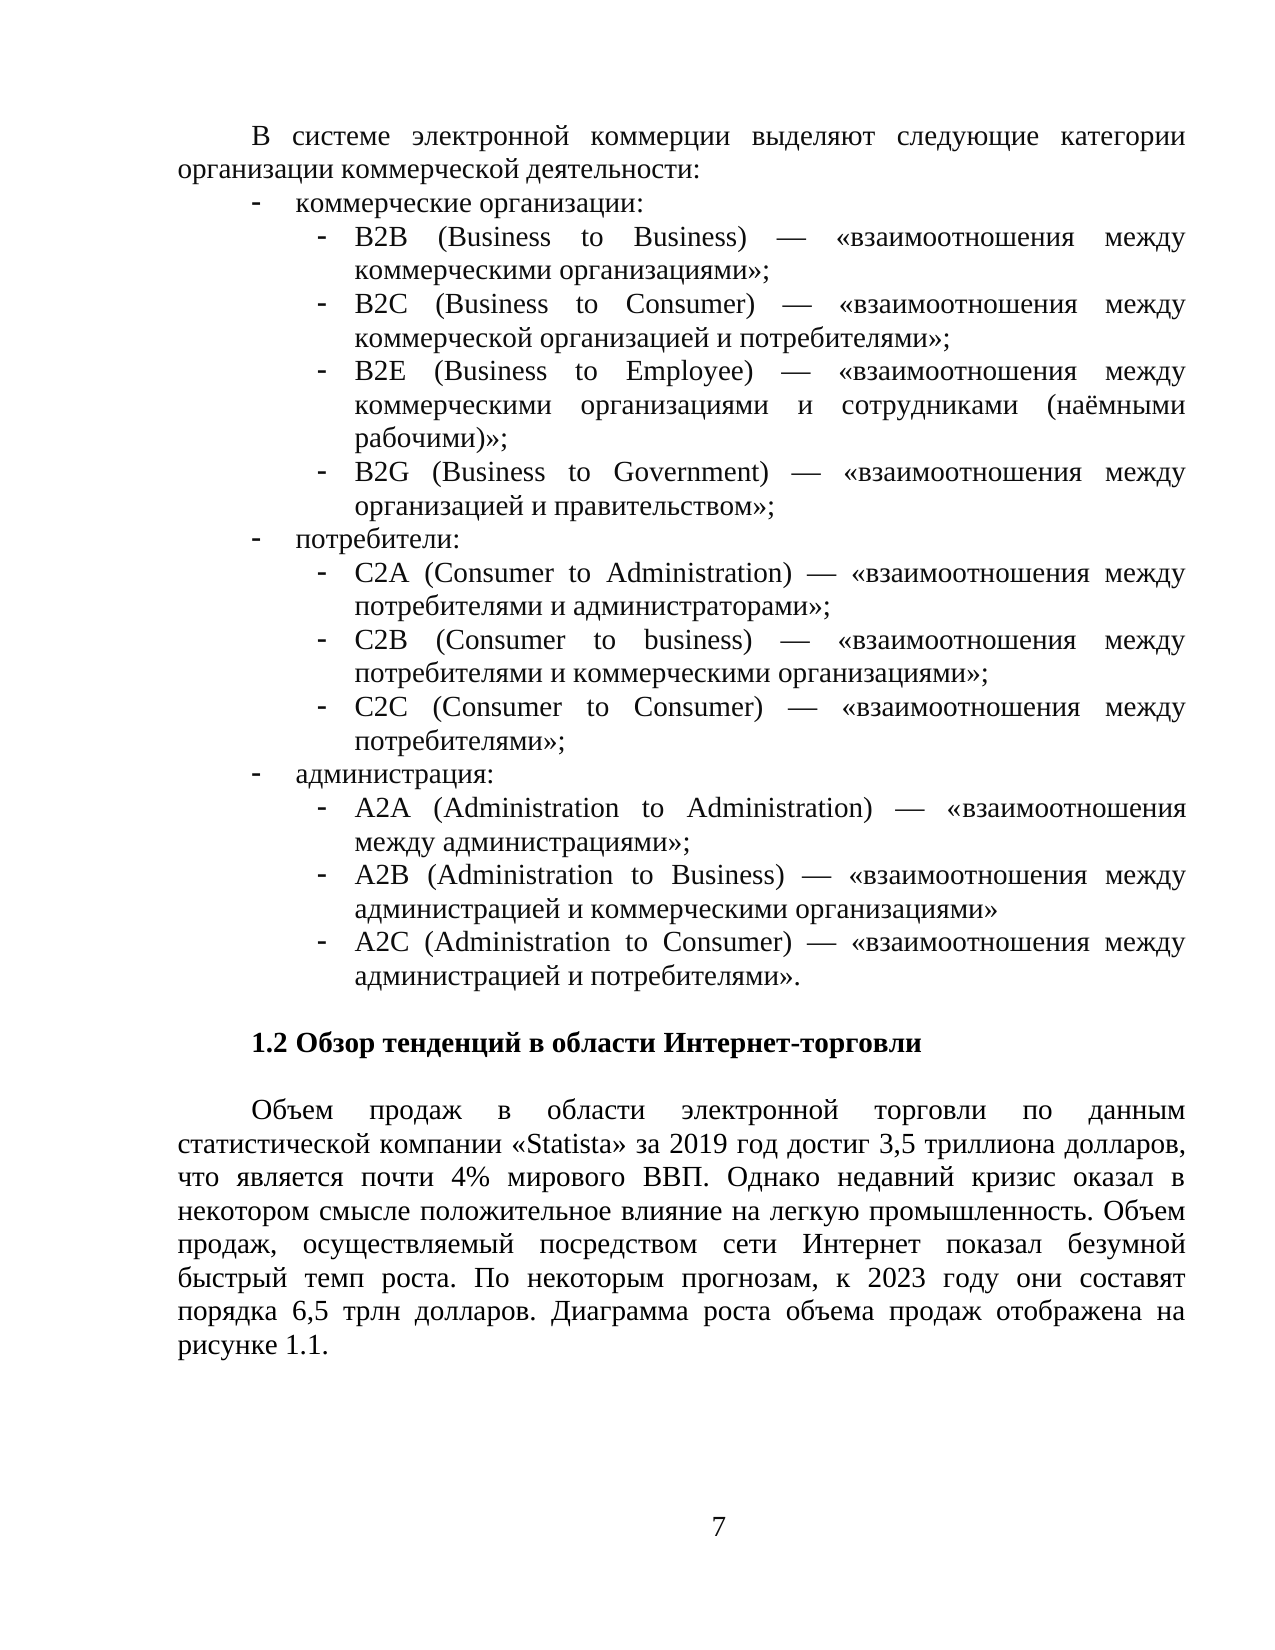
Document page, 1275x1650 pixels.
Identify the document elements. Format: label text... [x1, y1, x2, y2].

list A2B (Administration to Business) — «взаимоотношения между администрацией и коммерческими организациями» [317, 857, 1186, 924]
list A2C (Administration to Consumer) — «взаимоотношения между администрацией и потребителями». [317, 924, 1186, 992]
list коммерческие организации: [177, 185, 1186, 219]
list C2B (Consumer to business) — «взаимоотношения между потребителями и коммерческими организациями»; [317, 622, 1186, 689]
text В системе электронной коммерции выделяют следующие категории организации коммерческой деятельности: [177, 118, 1186, 185]
list B2C (Business to Consumer) — «взаимоотношения между коммерческой организацией и потребителями»; [317, 286, 1186, 353]
list B2B (Business to Business) — «взаимоотношения между коммерческими организациями»; [317, 219, 1186, 286]
list C2A (Consumer to Administration) — «взаимоотношения между потребителями и администраторами»; [317, 555, 1186, 622]
list C2C (Consumer to Consumer) — «взаимоотношения между потребителями»; [317, 689, 1186, 756]
list B2E (Business to Employee) — «взаимоотношения между коммерческими организациями и сотрудниками (наёмными рабочими)»; [317, 353, 1186, 454]
list A2A (Administration to Administration) — «взаимоотношения между администрациями»; [317, 790, 1186, 857]
text Объем продаж в области электронной торговли по данным статистической компании «Statista» за 2019 год достиг 3,5 триллиона долларов, что является почти 4% мирового ВВП. Однако недавний кризис оказал в некотором смысле положительное влияние на легкую промышленность. Объем продаж, осуществляемый посредством сети Интернет показал безумной быстрый темп роста. По некоторым прогнозам, к 2023 году они составят порядка 6,5 трлн долларов. Диаграмма роста объема продаж отображена на рисунке 1.1. [177, 1092, 1186, 1361]
subtitle Обзор тенденций в области Интернет-торговли [251, 1025, 1186, 1059]
list B2G (Business to Government) — «взаимоотношения между организацией и правительством»; [317, 454, 1186, 521]
list администрация: [177, 756, 1186, 790]
list потребители: [177, 521, 1186, 555]
